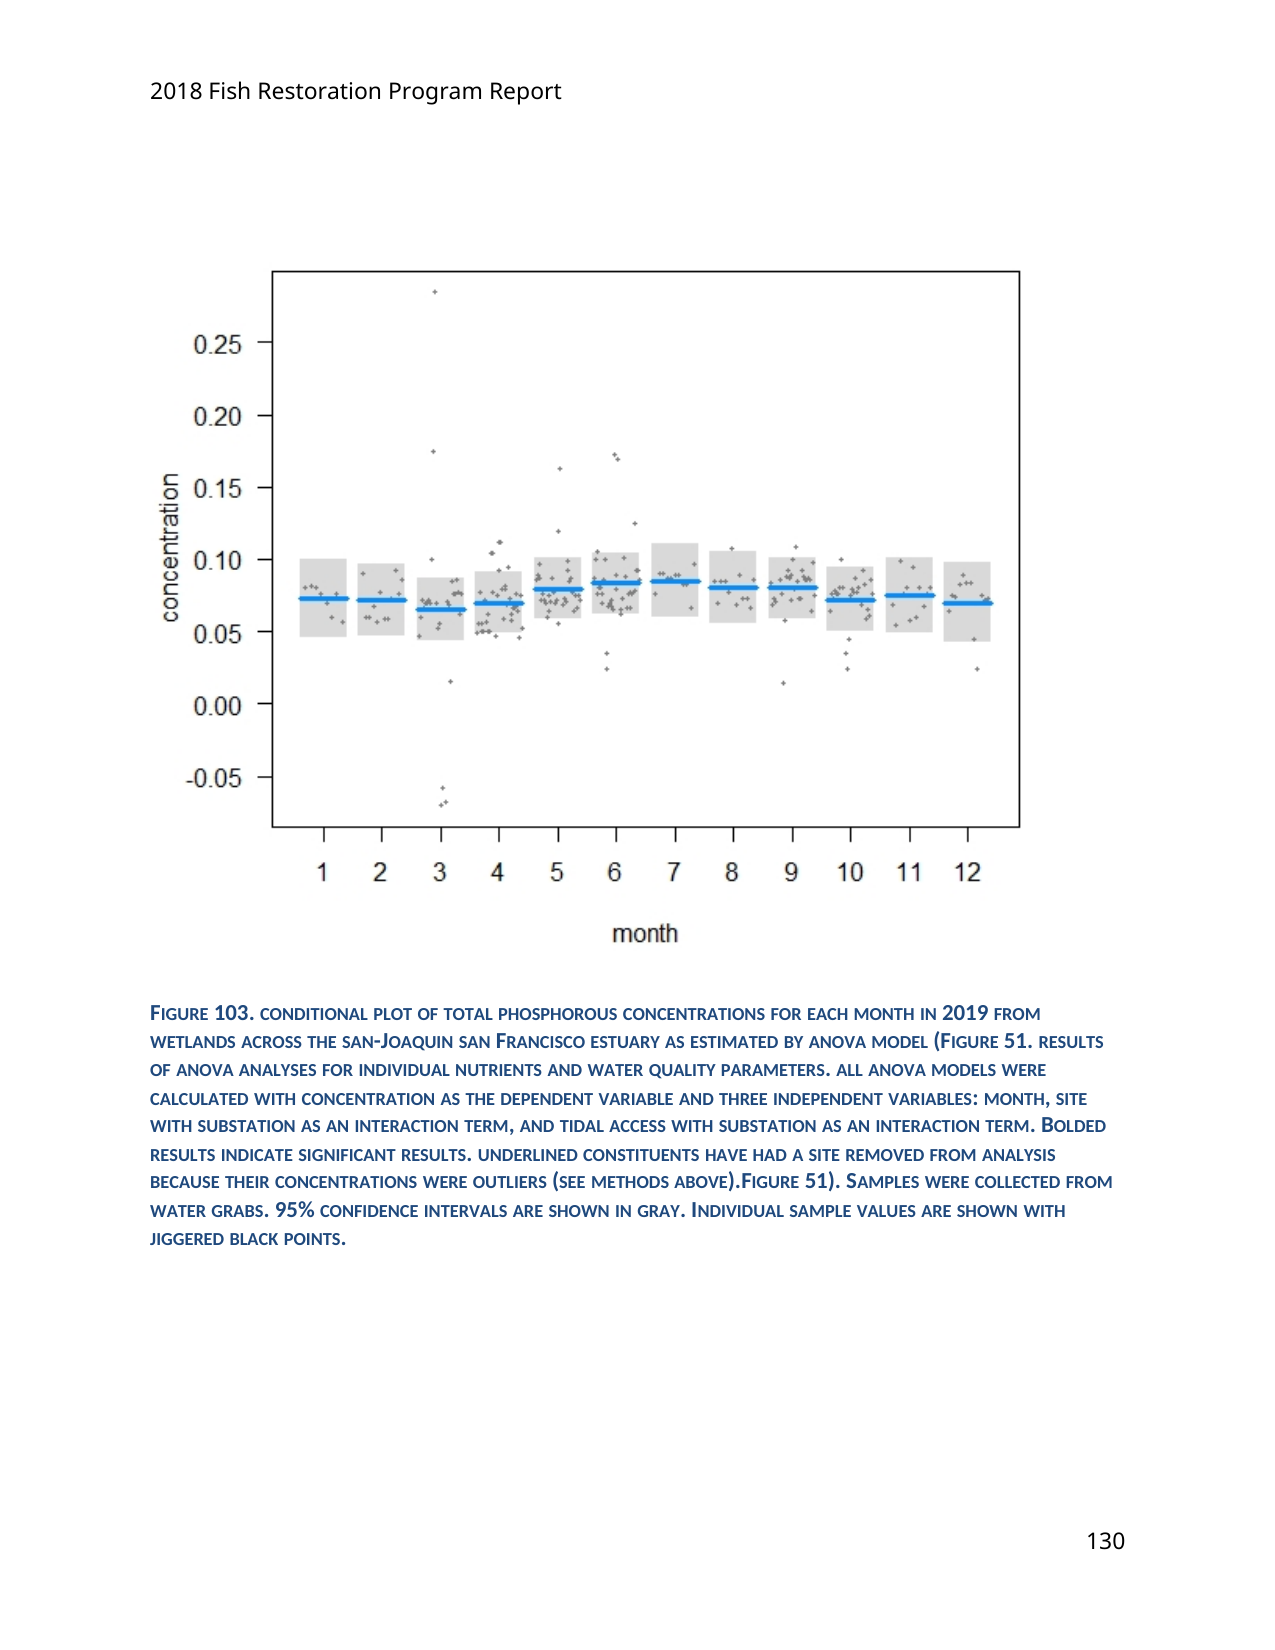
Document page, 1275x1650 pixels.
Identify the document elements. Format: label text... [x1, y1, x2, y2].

text Figure 103. conditional plot of total phosphorous concentrations for each month in 2019 from wetlands across the san-Joaquin san Francisco estuary as estimated by anova model (Figure 51). Samples were collected from water grabs. 95% confidence intervals are shown in gray. Individual sample values are shown with jiggered black points. [150, 998, 1125, 1251]
picture [150, 150, 1083, 980]
